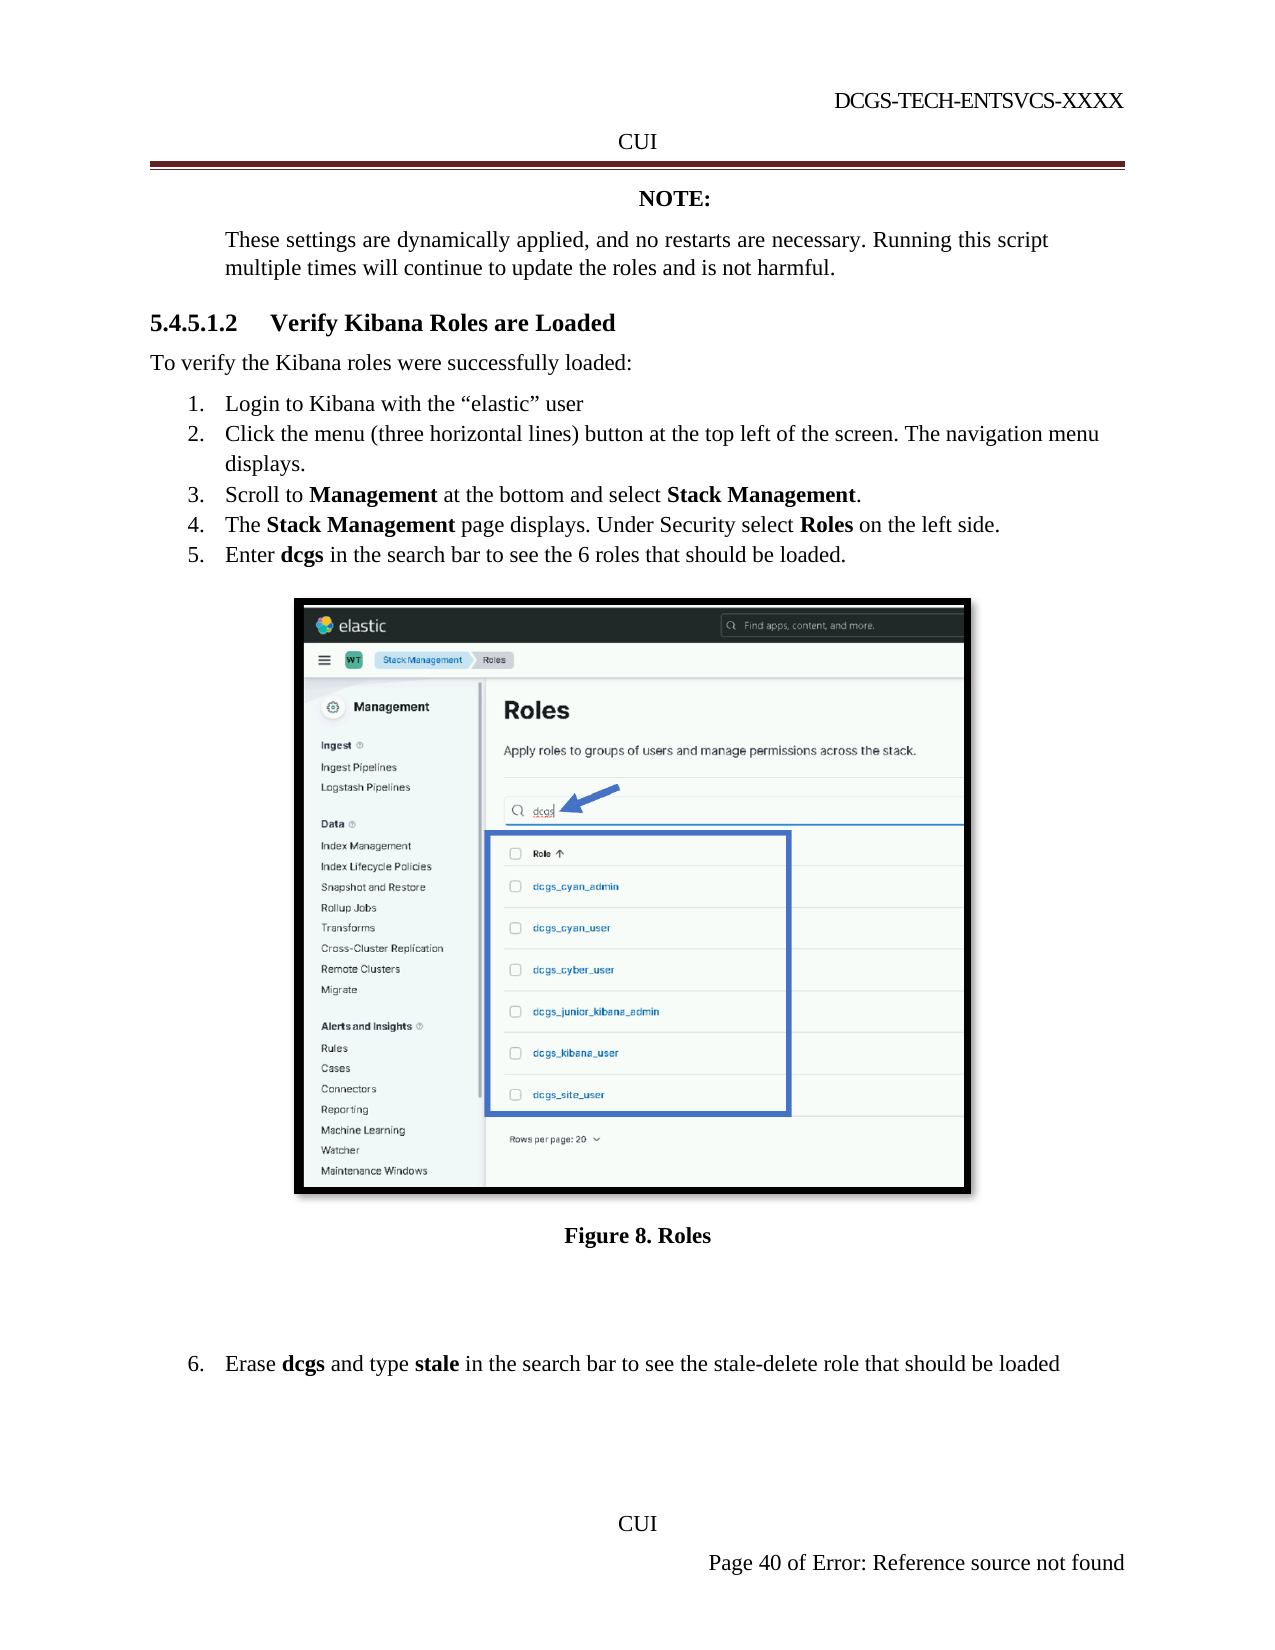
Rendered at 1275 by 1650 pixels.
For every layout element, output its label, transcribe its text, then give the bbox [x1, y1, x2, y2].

subtitle Verify Kibana Roles are Loaded [150, 308, 1125, 337]
list Login to Kibana with the “elastic” user [187, 390, 1125, 416]
list The Stack Management page displays. Under Security select Roles on the left side. [187, 511, 1125, 537]
picture [300, 605, 964, 1187]
text To verify the Kibana roles were successfully loaded: [150, 349, 1125, 375]
list Enter dcgs in the search bar to see the 6 roles that should be loaded. [187, 541, 1125, 567]
list Erase dcgs and type stale in the search bar to see the stale-delete role that should be loaded [187, 1350, 1125, 1376]
text NOTE: [225, 185, 1125, 211]
text These settings are dynamically applied, and no restarts are necessary. Running this script multiple times will continue to update the roles and is not harmful. [225, 226, 1050, 281]
list Scroll to Management at the bottom and select Stack Management. [187, 481, 1125, 507]
list Click the menu (three horizontal lines) button at the top left of the screen. The navigation menu displays. [187, 420, 1125, 477]
